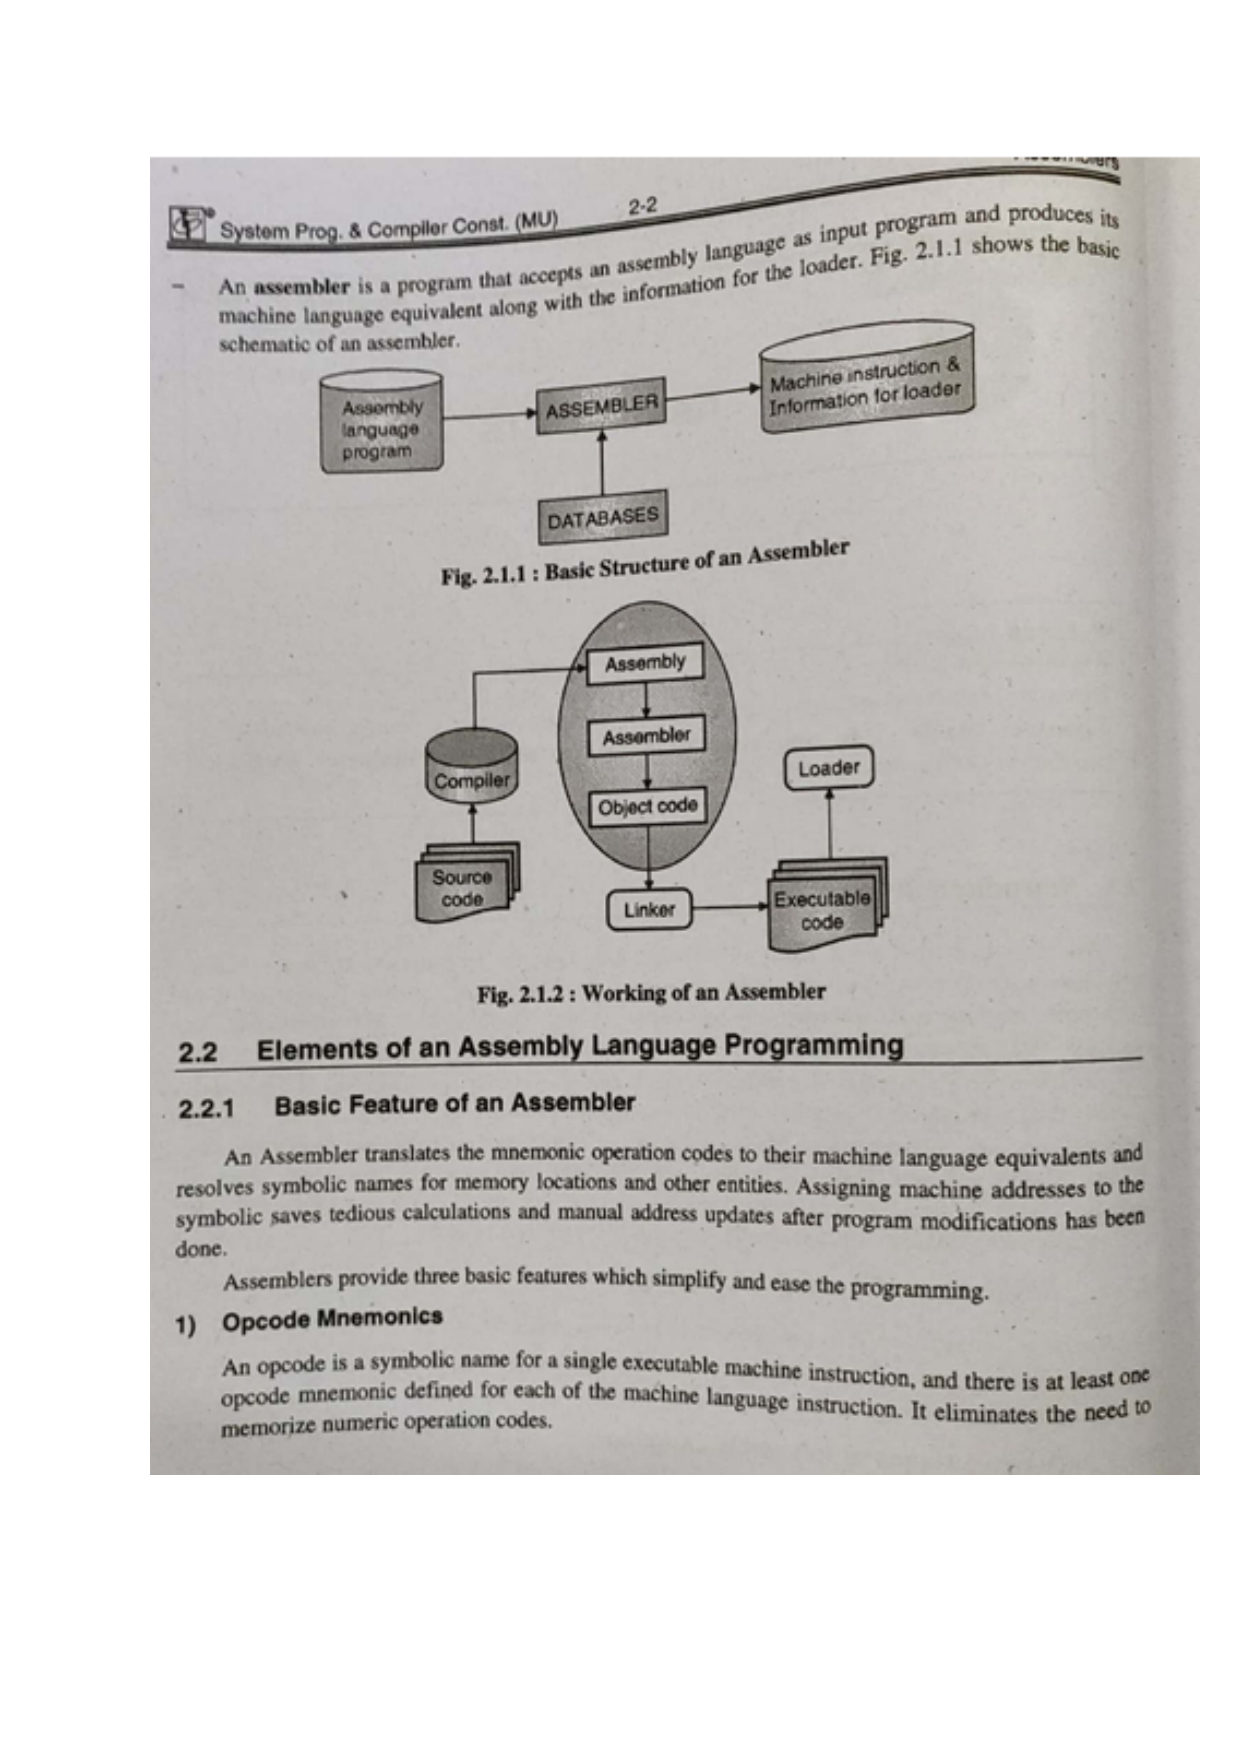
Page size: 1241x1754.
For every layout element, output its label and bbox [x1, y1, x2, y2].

picture [150, 150, 1200, 1475]
